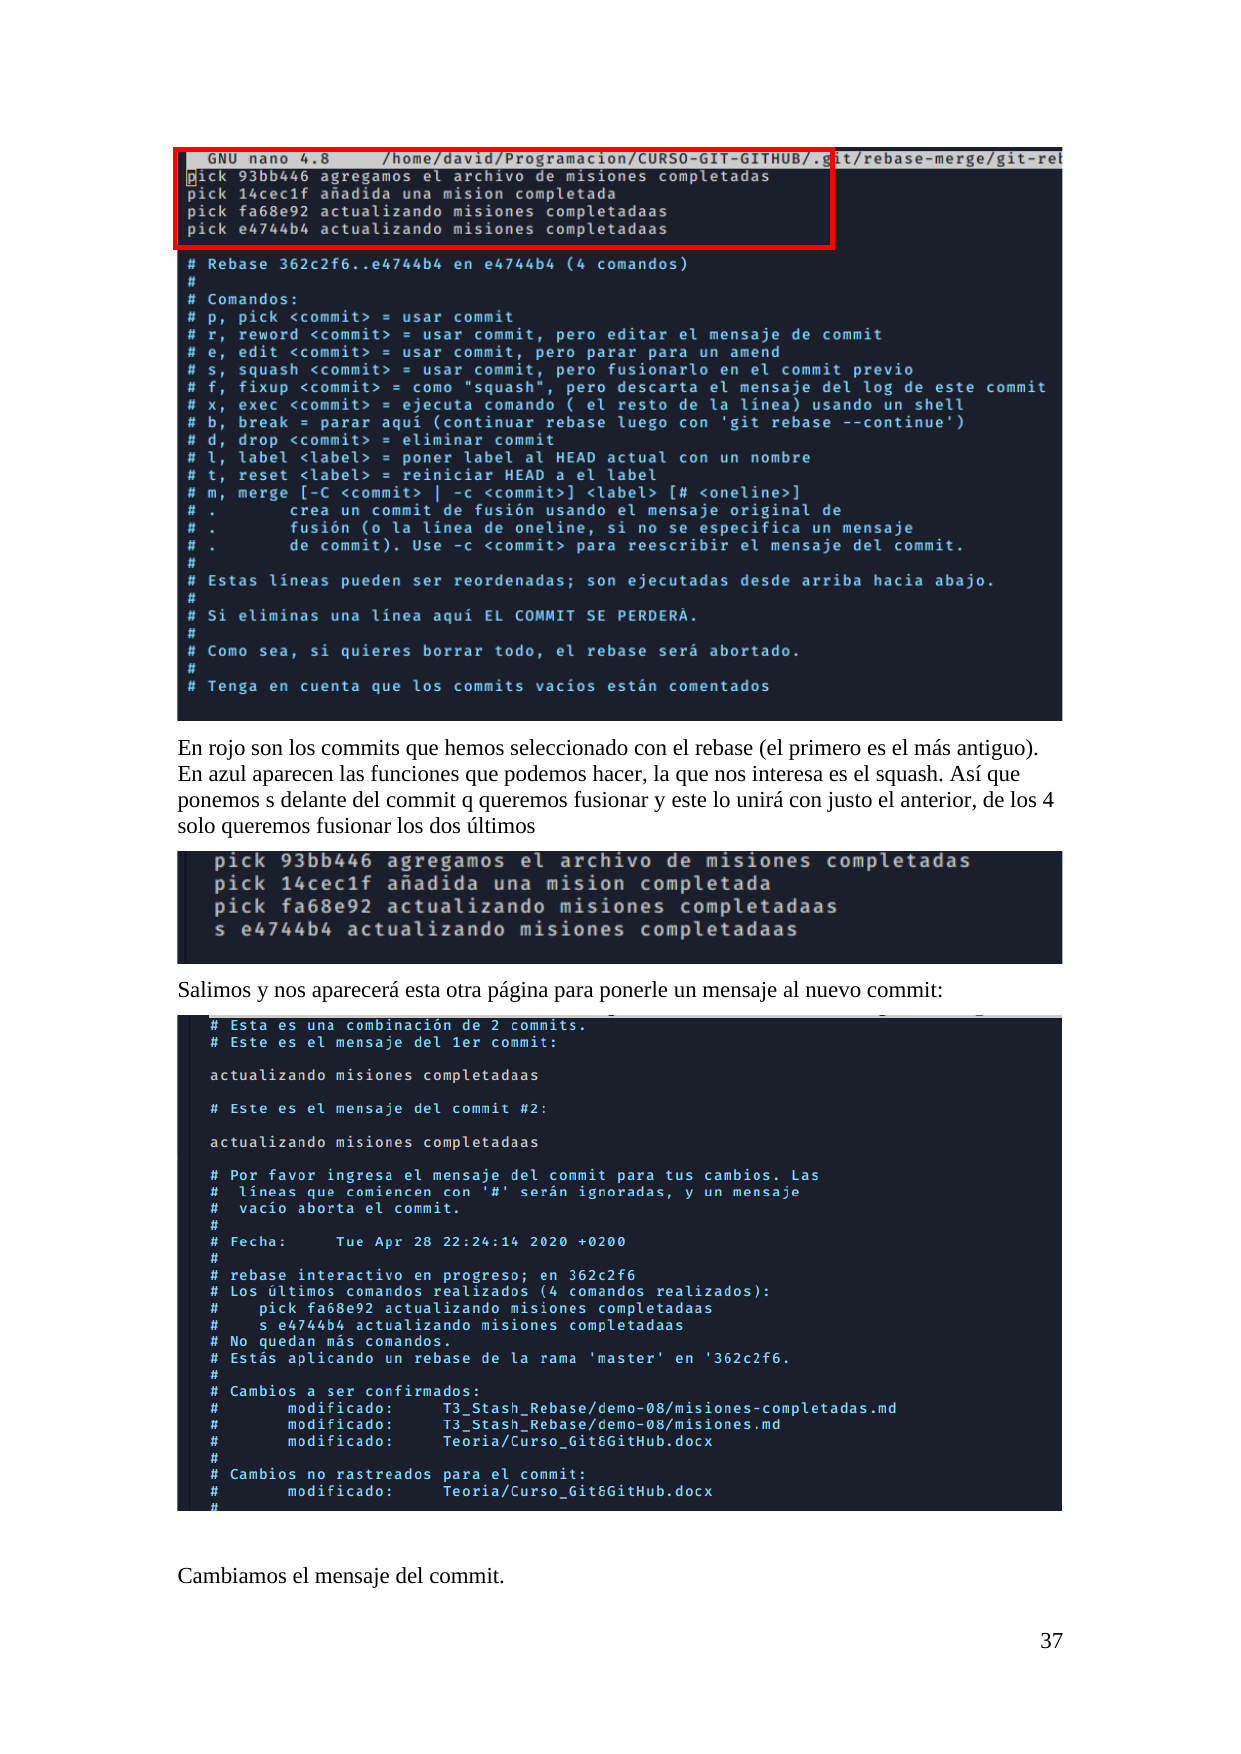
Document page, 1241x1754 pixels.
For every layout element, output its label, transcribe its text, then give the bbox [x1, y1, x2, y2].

text Salimos y nos aparecerá esta otra página para ponerle un mensaje al nuevo commit: [177, 977, 1063, 1003]
picture [177, 152, 830, 245]
picture [177, 851, 1063, 964]
picture [177, 147, 1063, 721]
picture [177, 1015, 1062, 1511]
text En rojo son los commits que hemos seleccionado con el rebase (el primero es el más antiguo). En azul aparecen las funciones que podemos hacer, la que nos interesa es el squash. Así que ponemos s delante del commit q queremos fusionar y este lo unirá con justo el anterior, de los 4 solo queremos fusionar los dos últimos [177, 733, 1063, 839]
text Cambiamos el mensaje del commit. [177, 1562, 1063, 1588]
